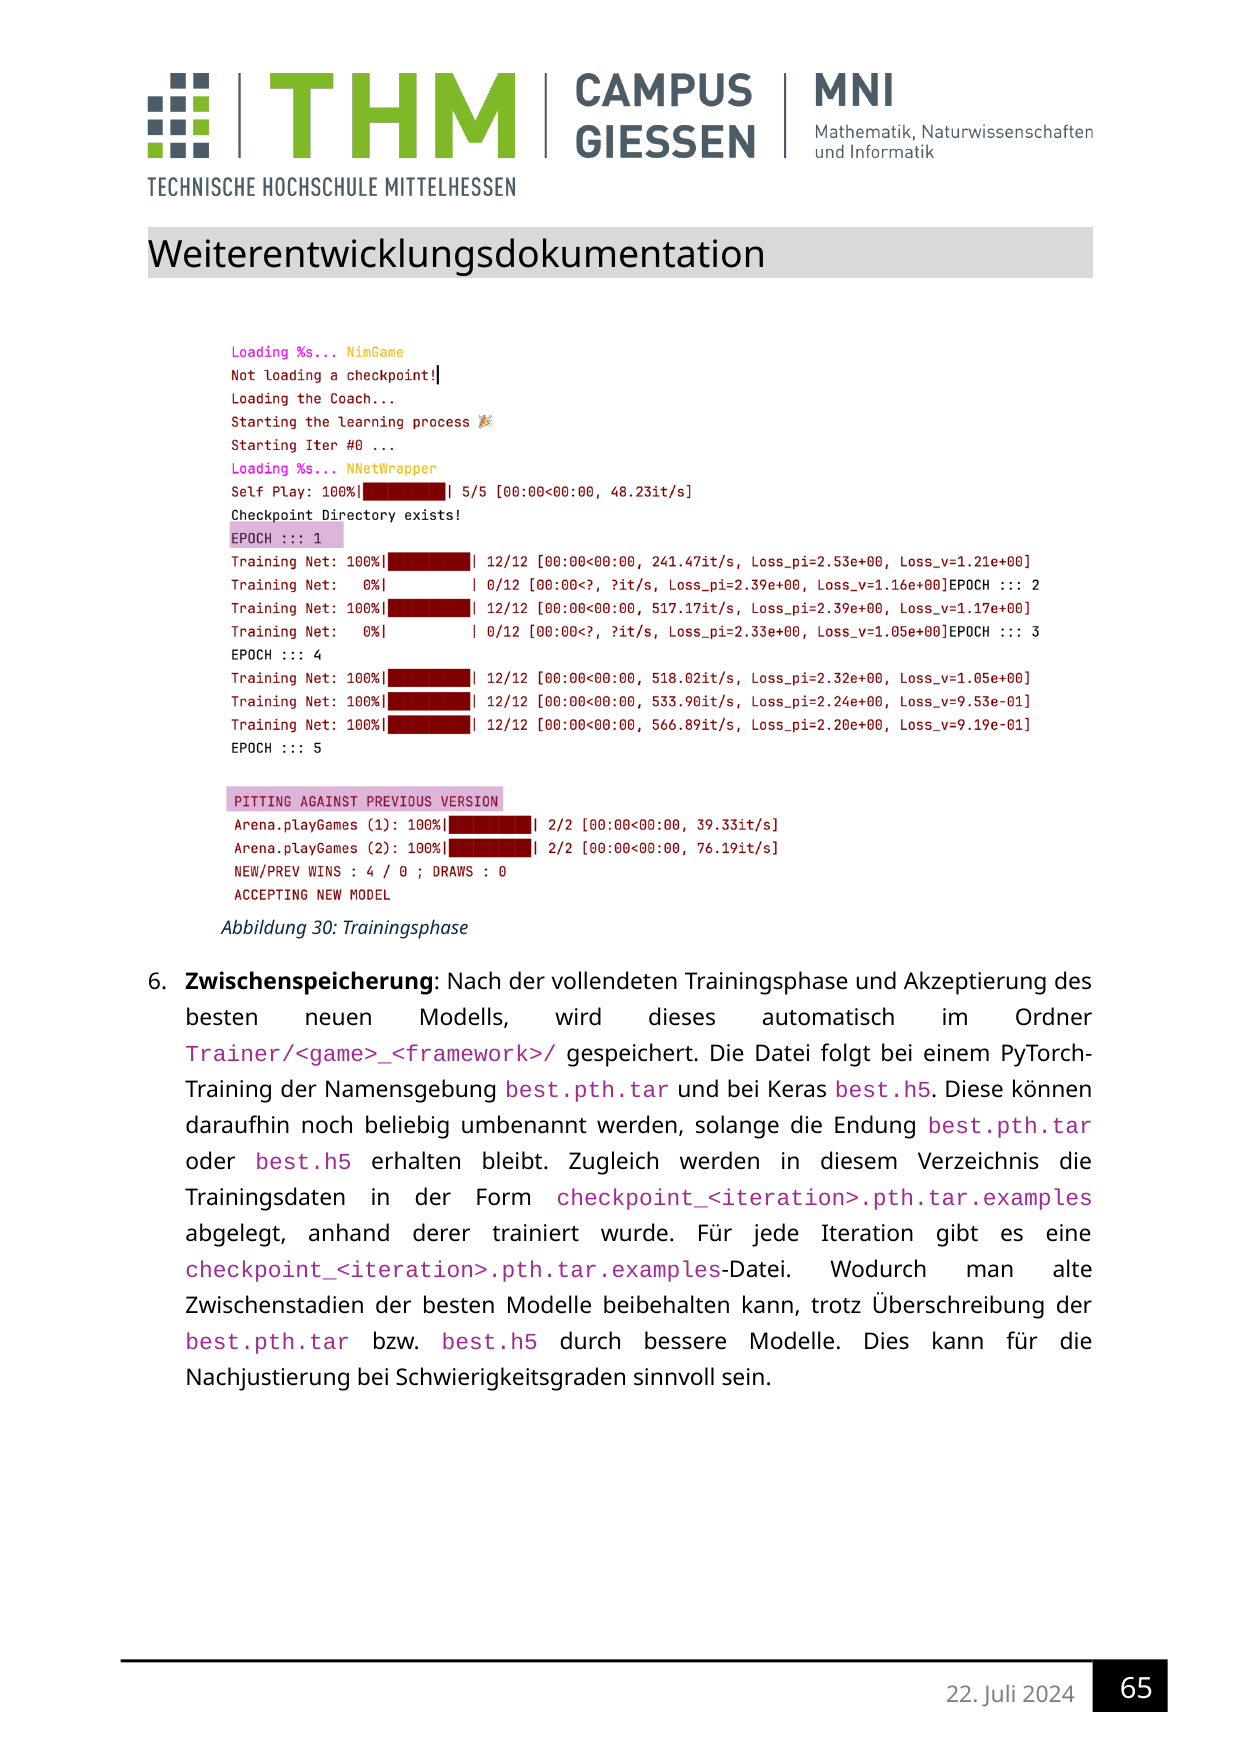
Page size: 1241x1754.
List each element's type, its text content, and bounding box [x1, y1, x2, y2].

picture [221, 340, 1057, 759]
list Zwischenspeicherung: Nach der vollendeten Trainingsphase und Akzeptierung des besten neuen Modells, wird dieses automatisch im Ordner Trainer/<game>_<framework>/ gespeichert. Die Datei folgt bei einem PyTorch-Training der Namensgebung best.pth.tar und bei Keras best.h5. Diese können daraufhin noch beliebig umbenannt werden, solange die Endung best.pth.tar oder best.h5 erhalten bleibt. Zugleich werden in diesem Verzeichnis die Trainingsdaten in der Form checkpoint_<iteration>.pth.tar.examples abgelegt, anhand derer trainiert wurde. Für jede Iteration gibt es eine checkpoint_<iteration>.pth.tar.examples-Datei. Wodurch man alte Zwischenstadien der besten Modelle beibehalten kann, trotz Überschreibung der best.pth.tar bzw. best.h5 durch bessere Modelle. Dies kann für die Nachjustierung bei Schwierigkeitsgraden sinnvoll sein. [148, 965, 1093, 1392]
picture [224, 788, 1016, 910]
text Abbildung 30: Trainingsphase [148, 914, 1093, 940]
picture [147, 73, 1093, 196]
